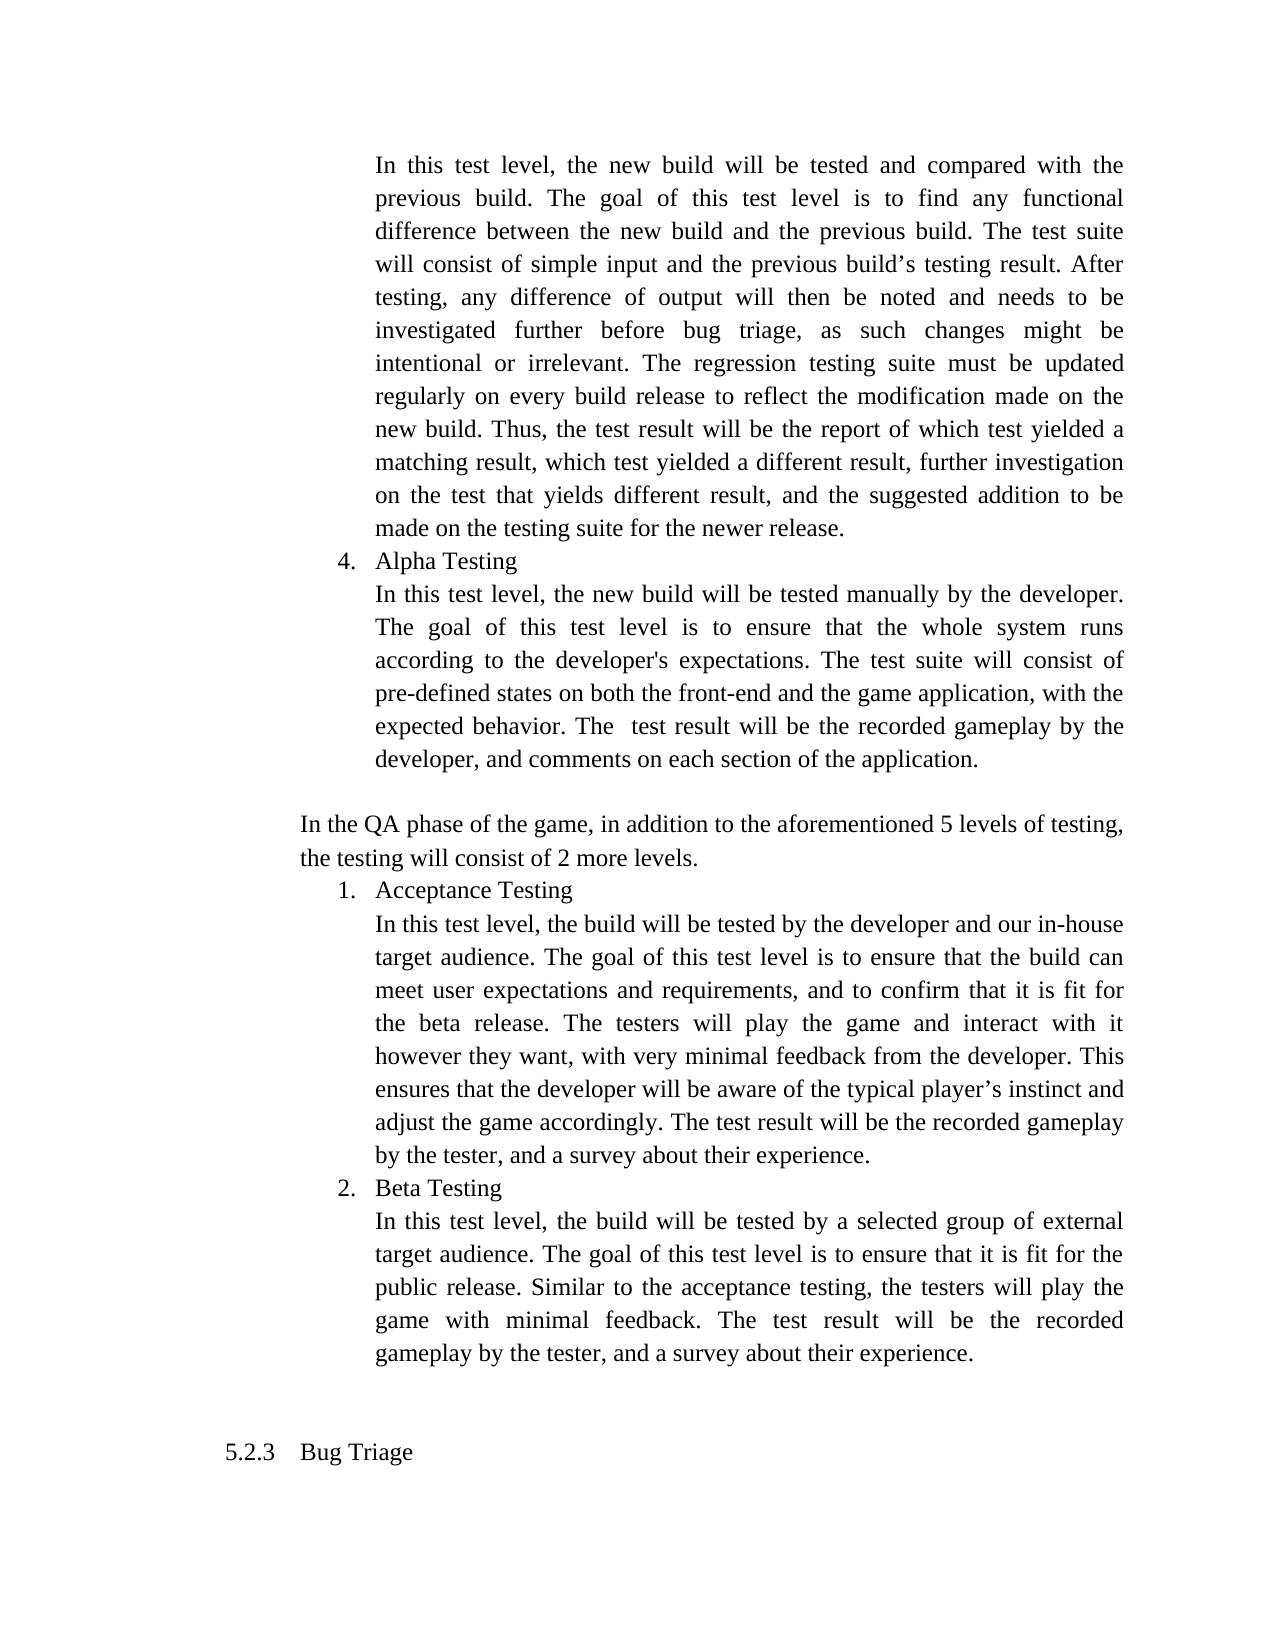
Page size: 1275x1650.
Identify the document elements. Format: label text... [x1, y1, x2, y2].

list Beta Testing [337, 1173, 1125, 1202]
text In the QA phase of the game, in addition to the aforementioned 5 levels of testing, the testing will consist of 2 more levels. [300, 809, 1125, 871]
list Acceptance Testing [337, 876, 1125, 904]
text In this test level, the new build will be tested manually by the developer. The goal of this test level is to ensure that the whole system runs according to the developer's expectations. The test suite will consist of pre-defined states on both the front-end and the game application, with the expected behavior. The test result will be the recorded gameplay by the developer, and comments on each section of the application. [375, 579, 1125, 773]
text In this test level, the build will be tested by a selected group of external target audience. The goal of this test level is to ensure that it is fit for the public release. Similar to the acceptance testing, the testers will play the game with minimal feedback. The test result will be the recorded gameplay by the tester, and a survey about their experience. [375, 1206, 1125, 1367]
text In this test level, the new build will be tested and compared with the previous build. The goal of this test level is to find any functional difference between the new build and the previous build. The test suite will consist of simple input and the previous build’s testing result. After testing, any difference of output will then be noted and needs to be investigated further before bug triage, as such changes might be intentional or irrelevant. The regression testing suite must be updated regularly on every build release to reflect the modification made on the new build. Thus, the test result will be the report of which test yielded a matching result, which test yielded a different result, further investigation on the test that yields different result, and the suggested addition to be made on the testing suite for the newer release. [375, 150, 1125, 542]
list Alpha Testing [337, 546, 1125, 575]
subtitle 5.2.3 Bug Triage [225, 1437, 1125, 1466]
text In this test level, the build will be tested by the developer and our in-house target audience. The goal of this test level is to ensure that the build can meet user expectations and requirements, and to confirm that it is fit for the beta release. The testers will play the game and interact with it however they want, with very minimal feedback from the developer. This ensures that the developer will be aware of the typical player’s instinct and adjust the game accordingly. The test result will be the recorded gameplay by the tester, and a survey about their experience. [375, 909, 1125, 1168]
